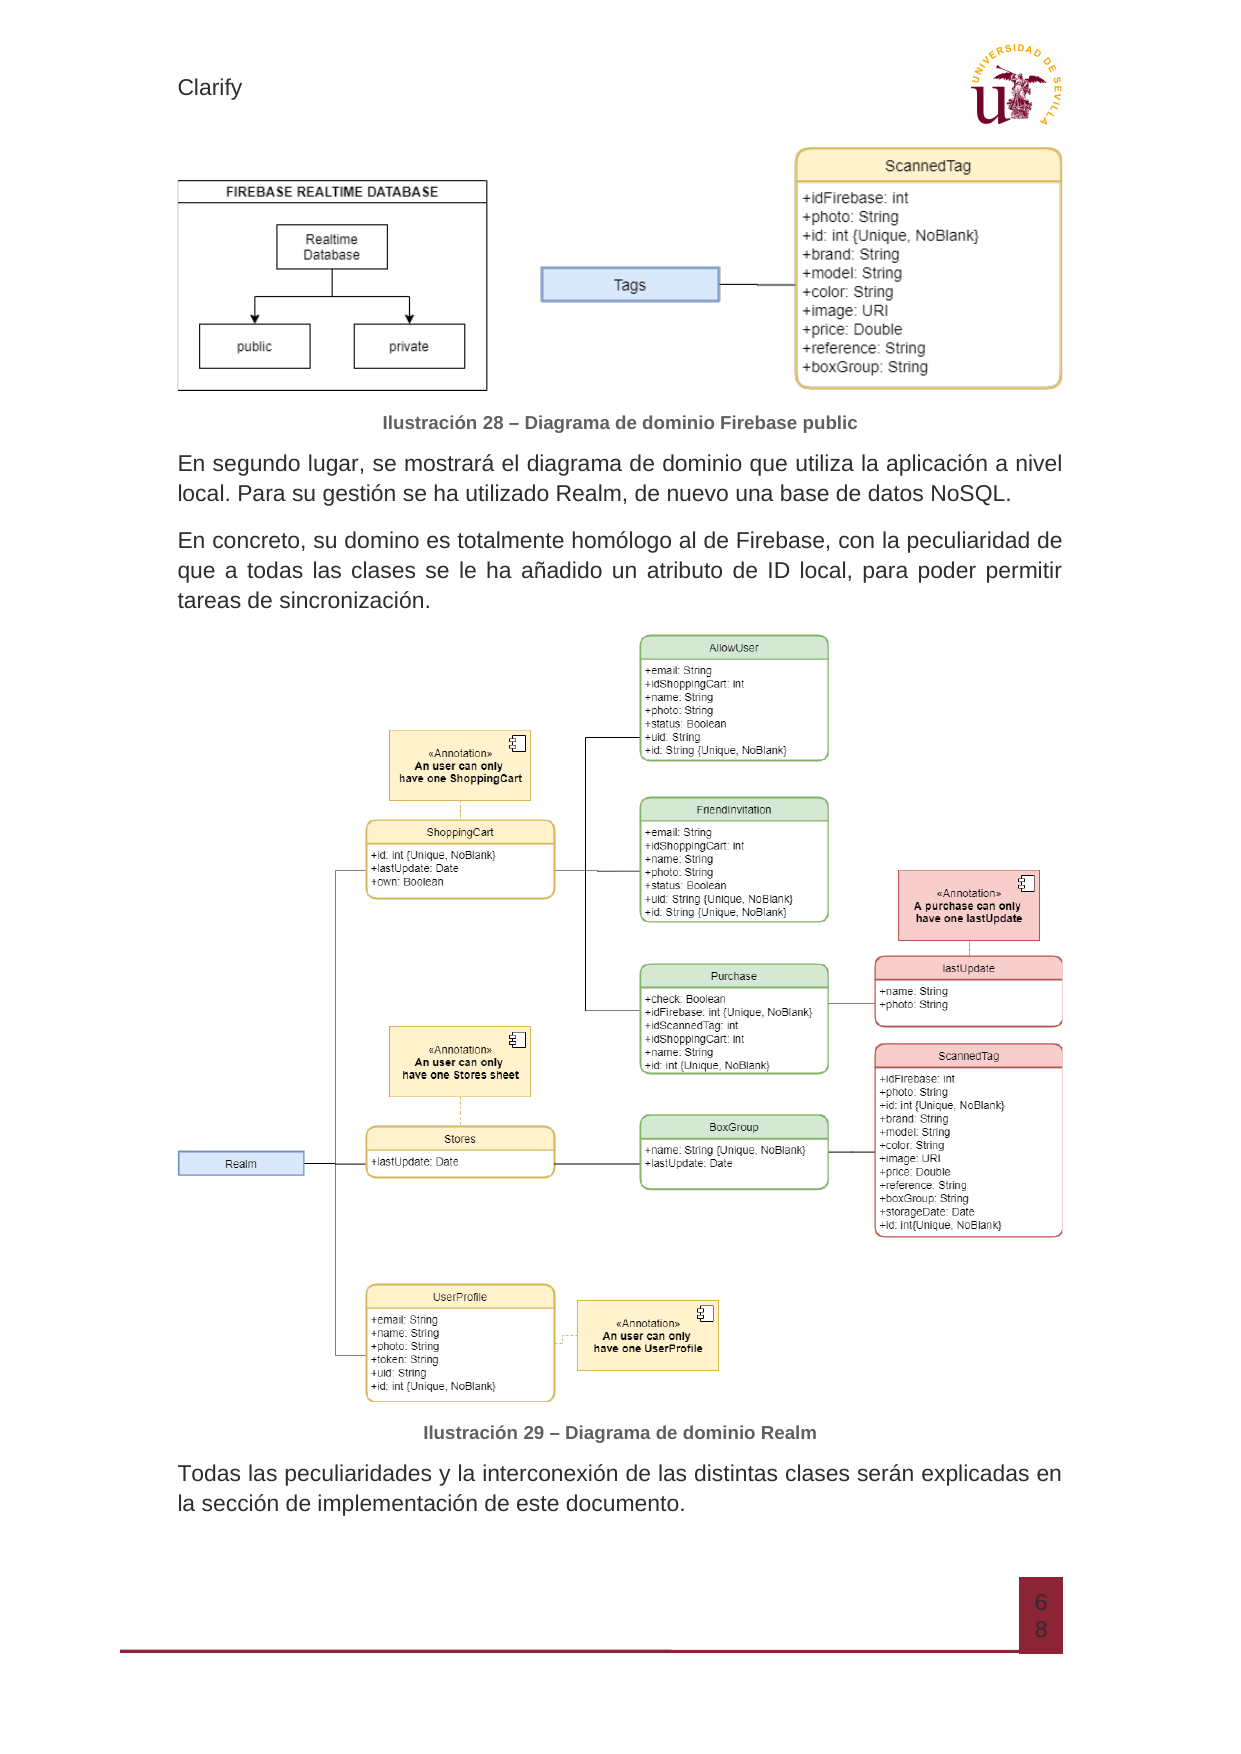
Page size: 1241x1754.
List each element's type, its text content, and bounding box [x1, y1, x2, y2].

picture [969, 44, 1063, 127]
text Ilustración 28 – Diagrama de dominio Firebase public [177, 412, 1063, 433]
text Ilustración 29 – Diagrama de dominio Realm [177, 1422, 1063, 1443]
text En concreto, su domino es totalmente homólogo al de Firebase, con la peculiaridad de que a todas las clases se le ha añadido un atributo de ID local, para poder permitir tareas de sincronización. [177, 527, 1063, 614]
text En segundo lugar, se mostrará el diagrama de dominio que utiliza la aplicación a nivel local. Para su gestión se ha utilizado Realm, de nuevo una base de datos NoSQL. [177, 450, 1063, 506]
text Todas las peculiaridades y la interconexión de las distintas clases serán explicadas en la sección de implementación de este documento. [177, 1460, 1063, 1516]
picture [177, 147, 1063, 391]
picture [177, 634, 1063, 1402]
